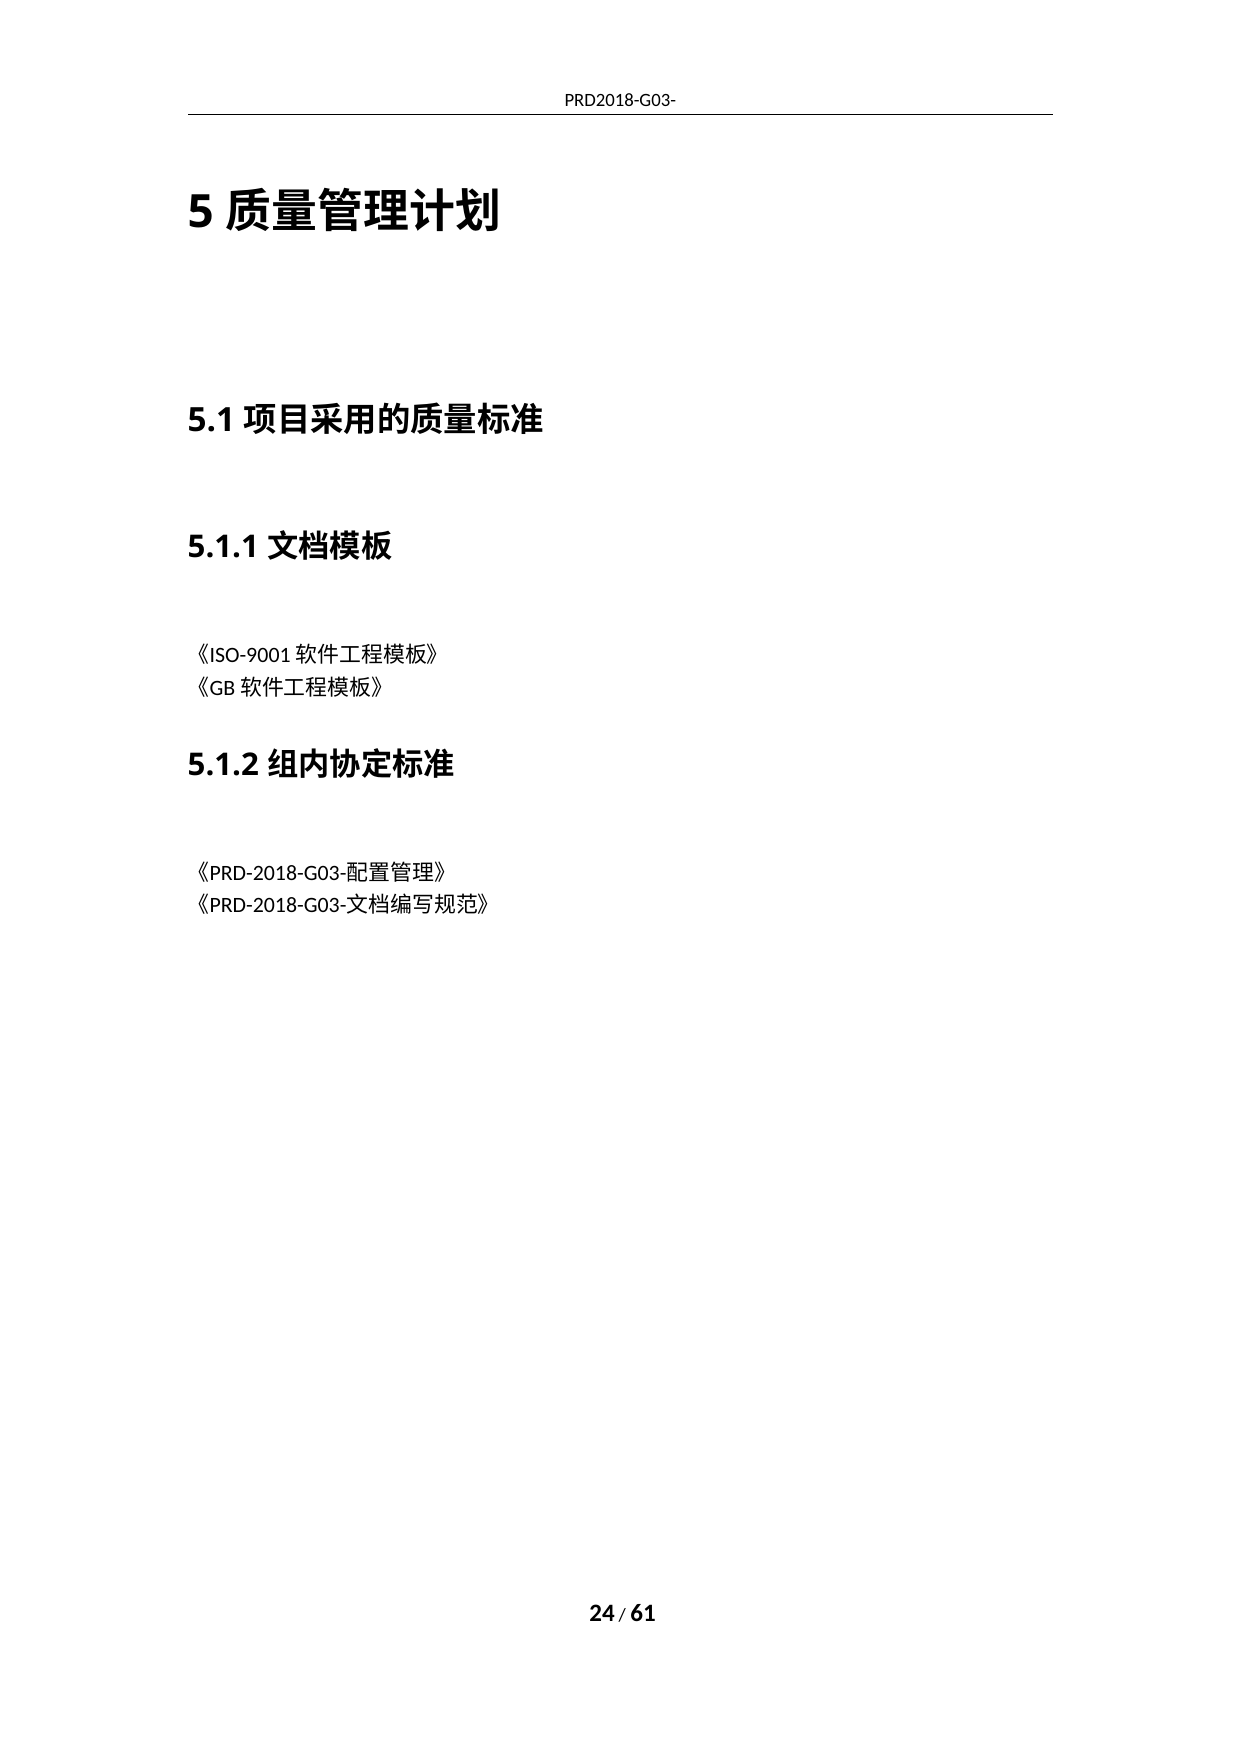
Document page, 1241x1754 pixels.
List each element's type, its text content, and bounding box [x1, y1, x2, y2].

subtitle 5.1.2 组内协定标准 [187, 729, 1053, 794]
subtitle 5.1.1 文档模板 [187, 512, 1053, 577]
subtitle 5 质量管理计划 [187, 158, 1053, 256]
text 《ISO-9001 软件工程模板》 [187, 637, 1053, 669]
text 《PRD-2018-G03-文档编写规范》 [187, 887, 1053, 919]
subtitle 5.1 项目采用的质量标准 [187, 384, 1053, 449]
text 《PRD-2018-G03-配置管理》 [187, 854, 1053, 887]
text 《GB 软件工程模板》 [187, 669, 1053, 702]
